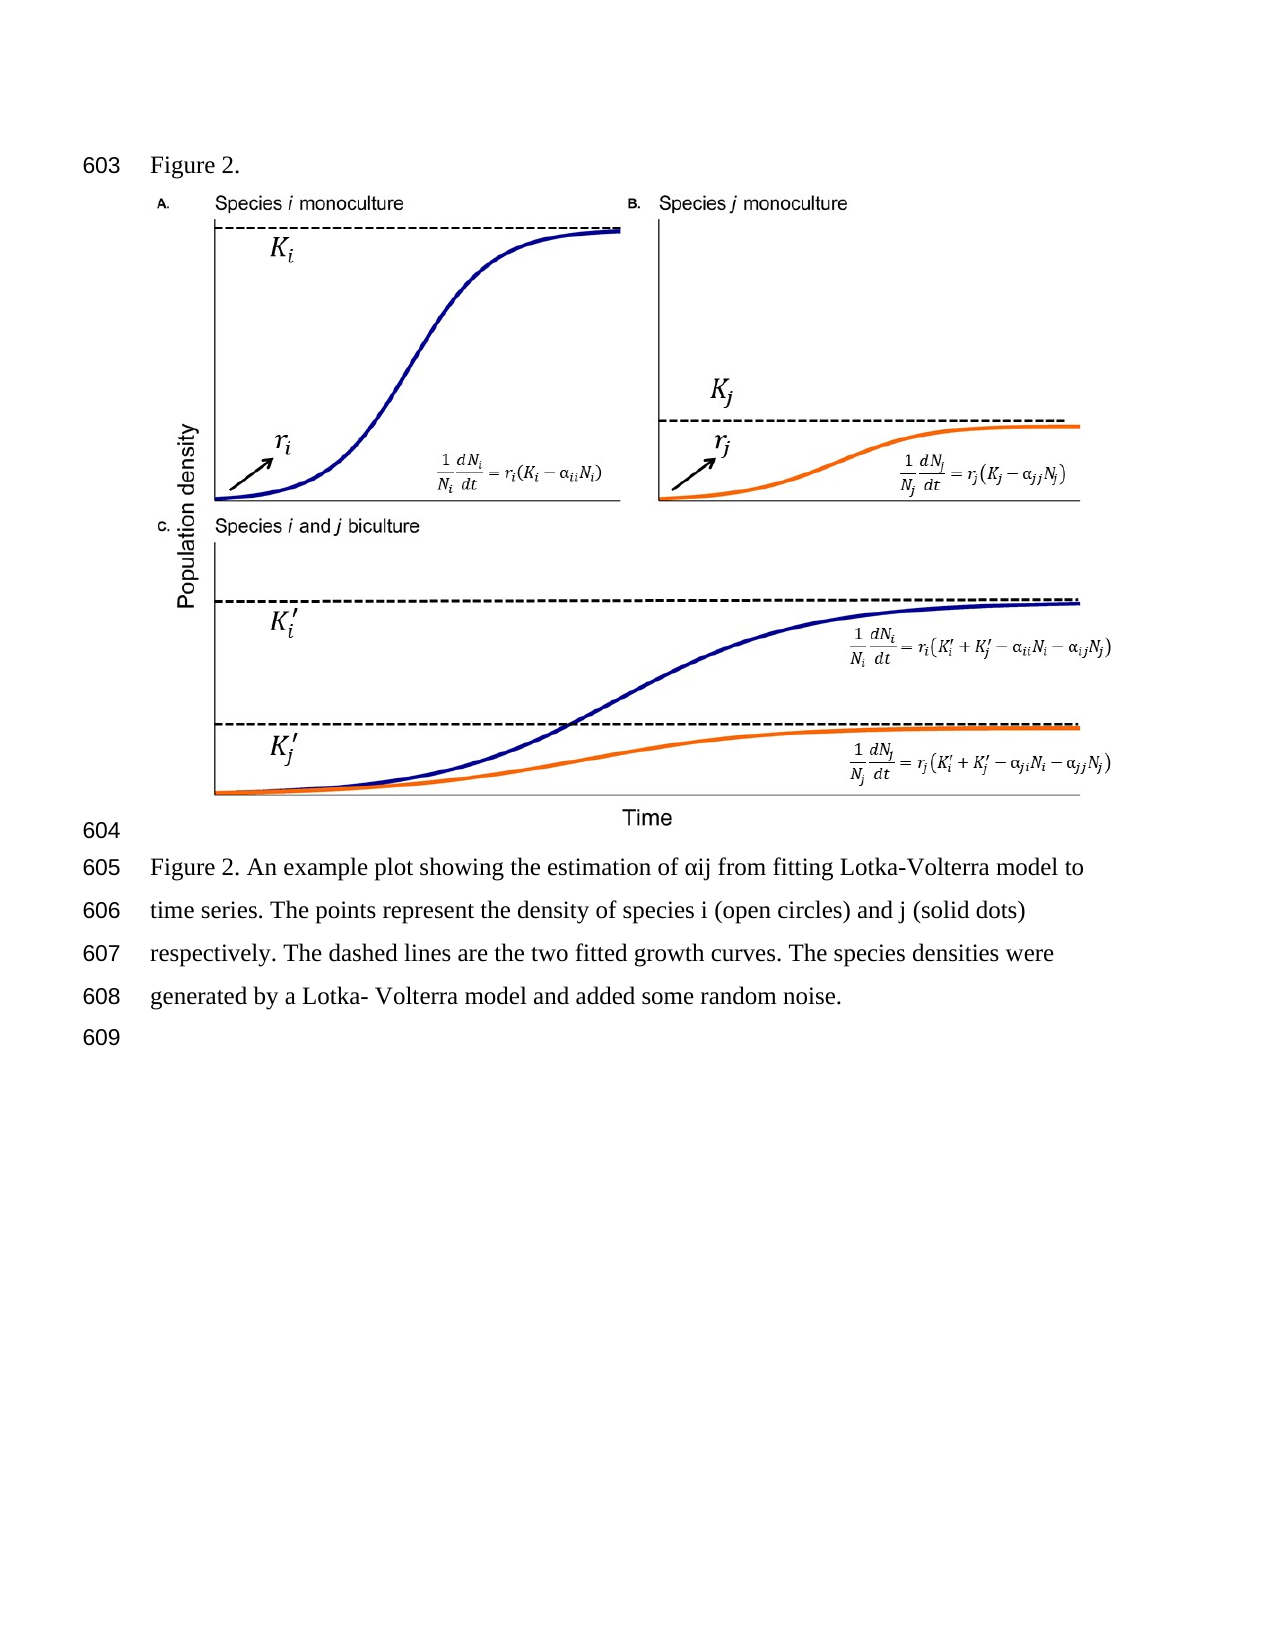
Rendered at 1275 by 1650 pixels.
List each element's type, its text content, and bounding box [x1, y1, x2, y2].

text Figure 2. [150, 150, 1125, 179]
text Figure 2. An example plot showing the estimation of αij from fitting Lotka-Volterra model to time series. The points represent the density of species i (open circles) and j (solid dots) respectively. The dashed lines are the two fitted growth curves. The species densities were generated by a Lotka- Volterra model and added some random noise. [150, 852, 1125, 1010]
picture [150, 193, 1124, 839]
